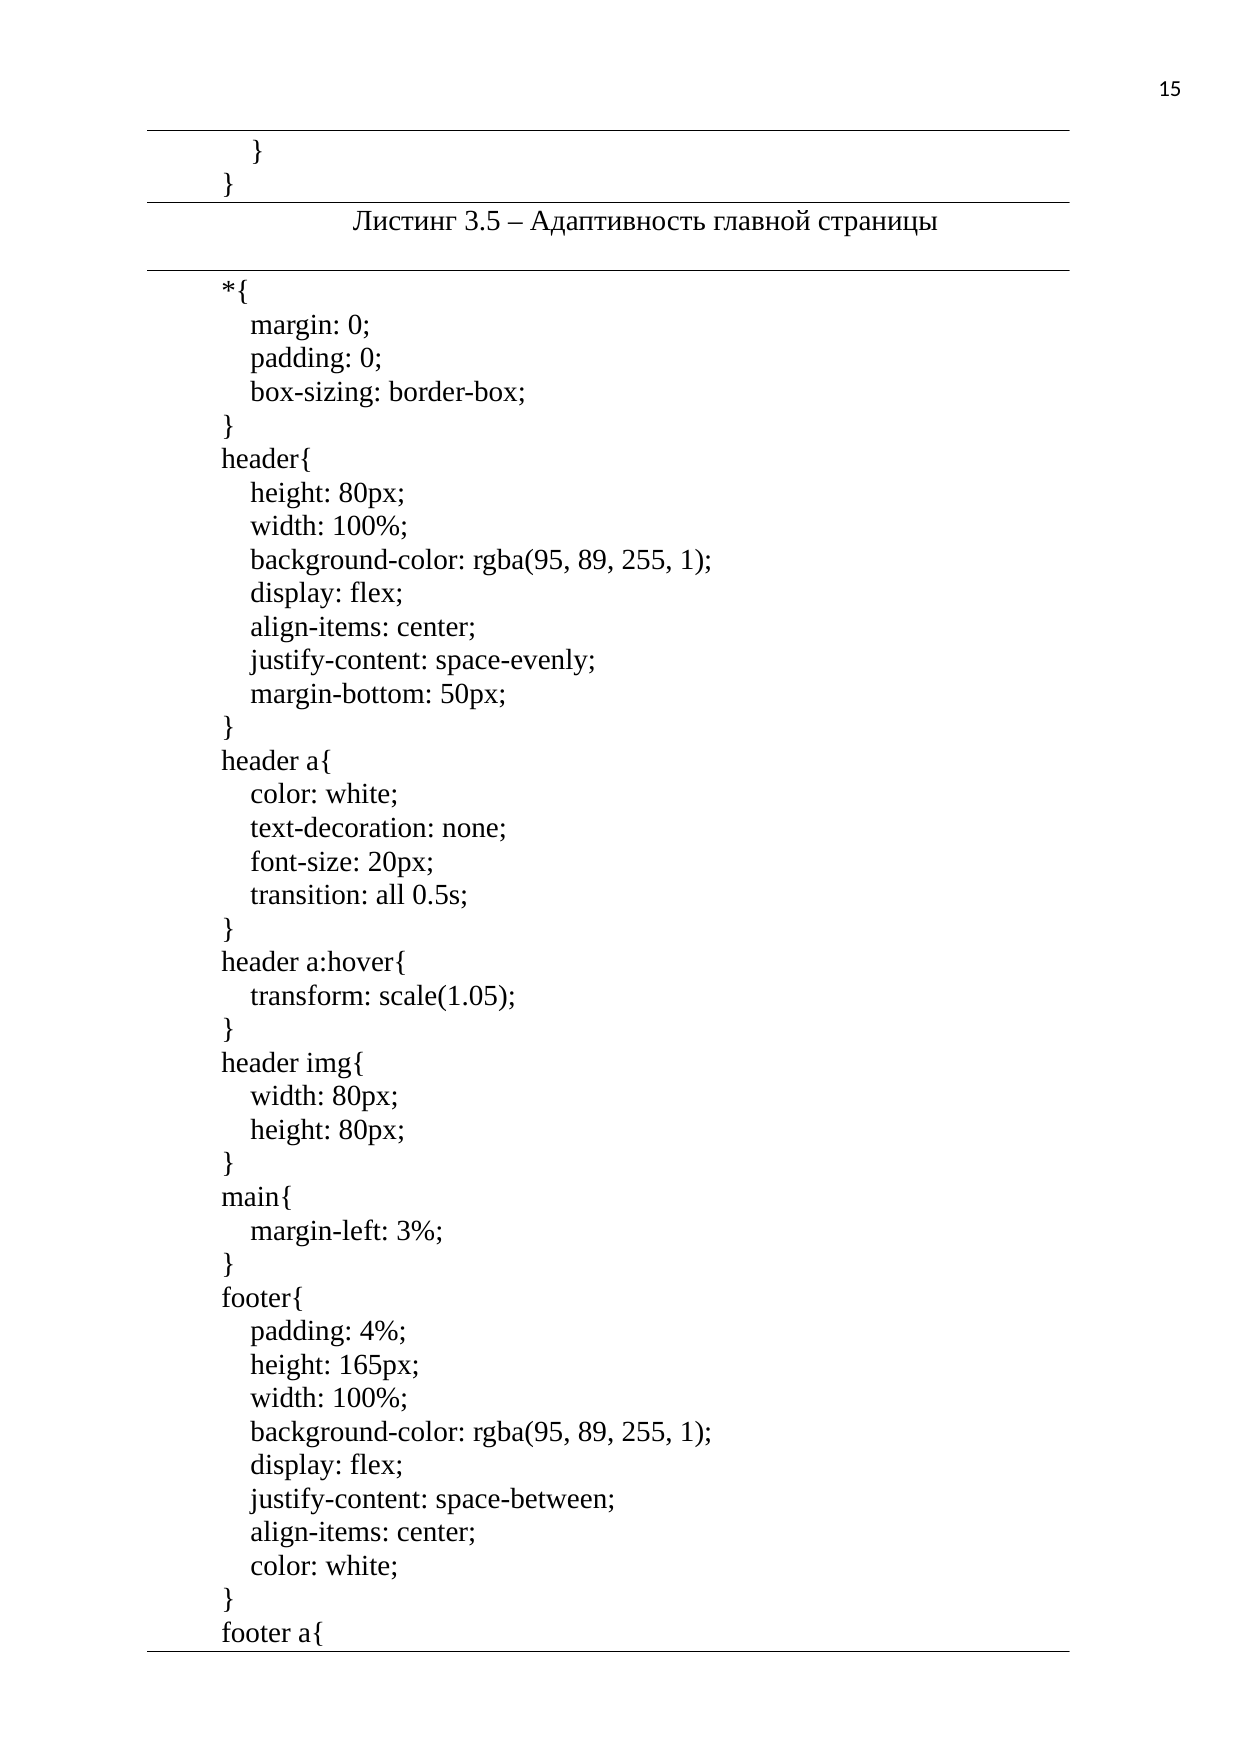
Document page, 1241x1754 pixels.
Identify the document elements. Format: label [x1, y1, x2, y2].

table_header [136, 130, 1081, 1652]
